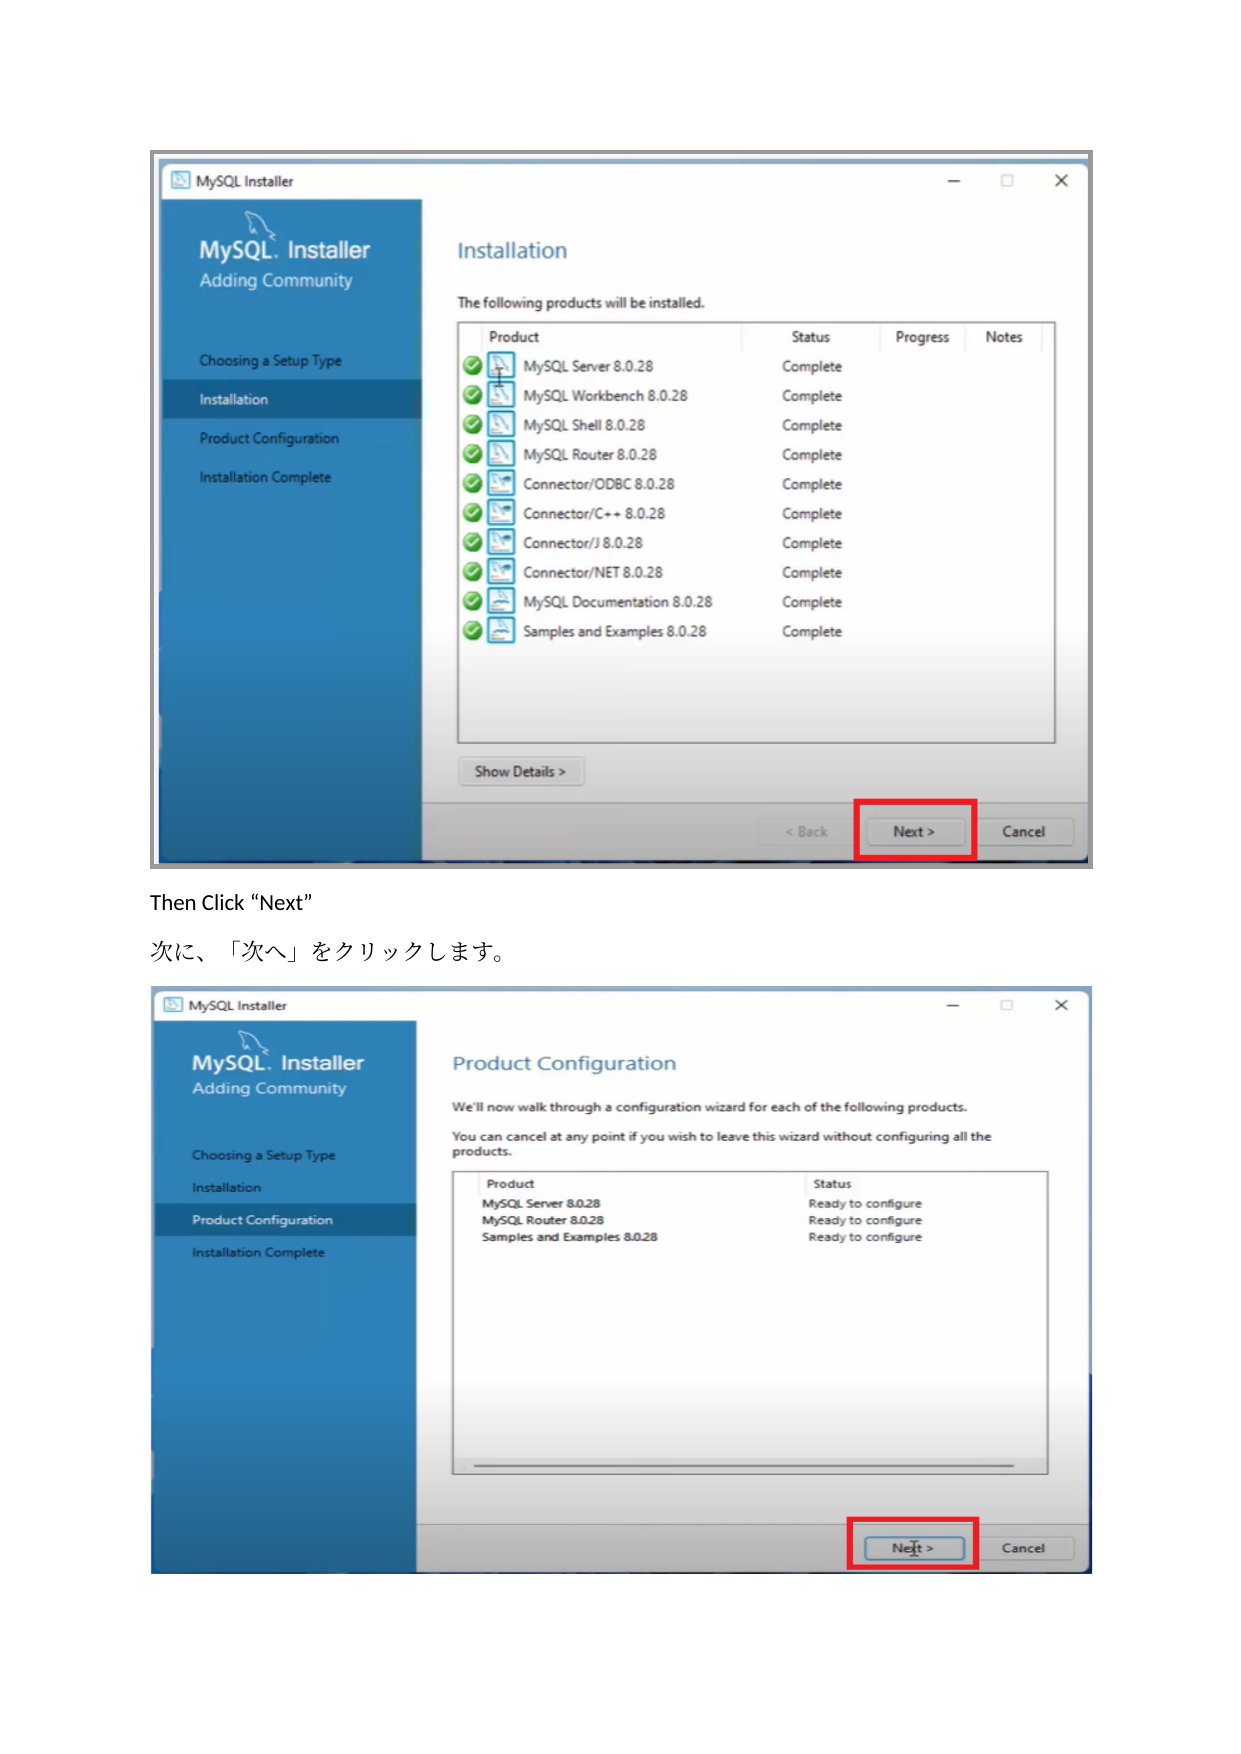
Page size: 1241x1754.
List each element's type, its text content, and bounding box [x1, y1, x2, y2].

picture [154, 154, 1088, 864]
text 次に、「次へ」をクリックします。 [150, 934, 1093, 967]
text Then Click “Next” [150, 888, 1093, 916]
picture [150, 986, 1093, 1576]
